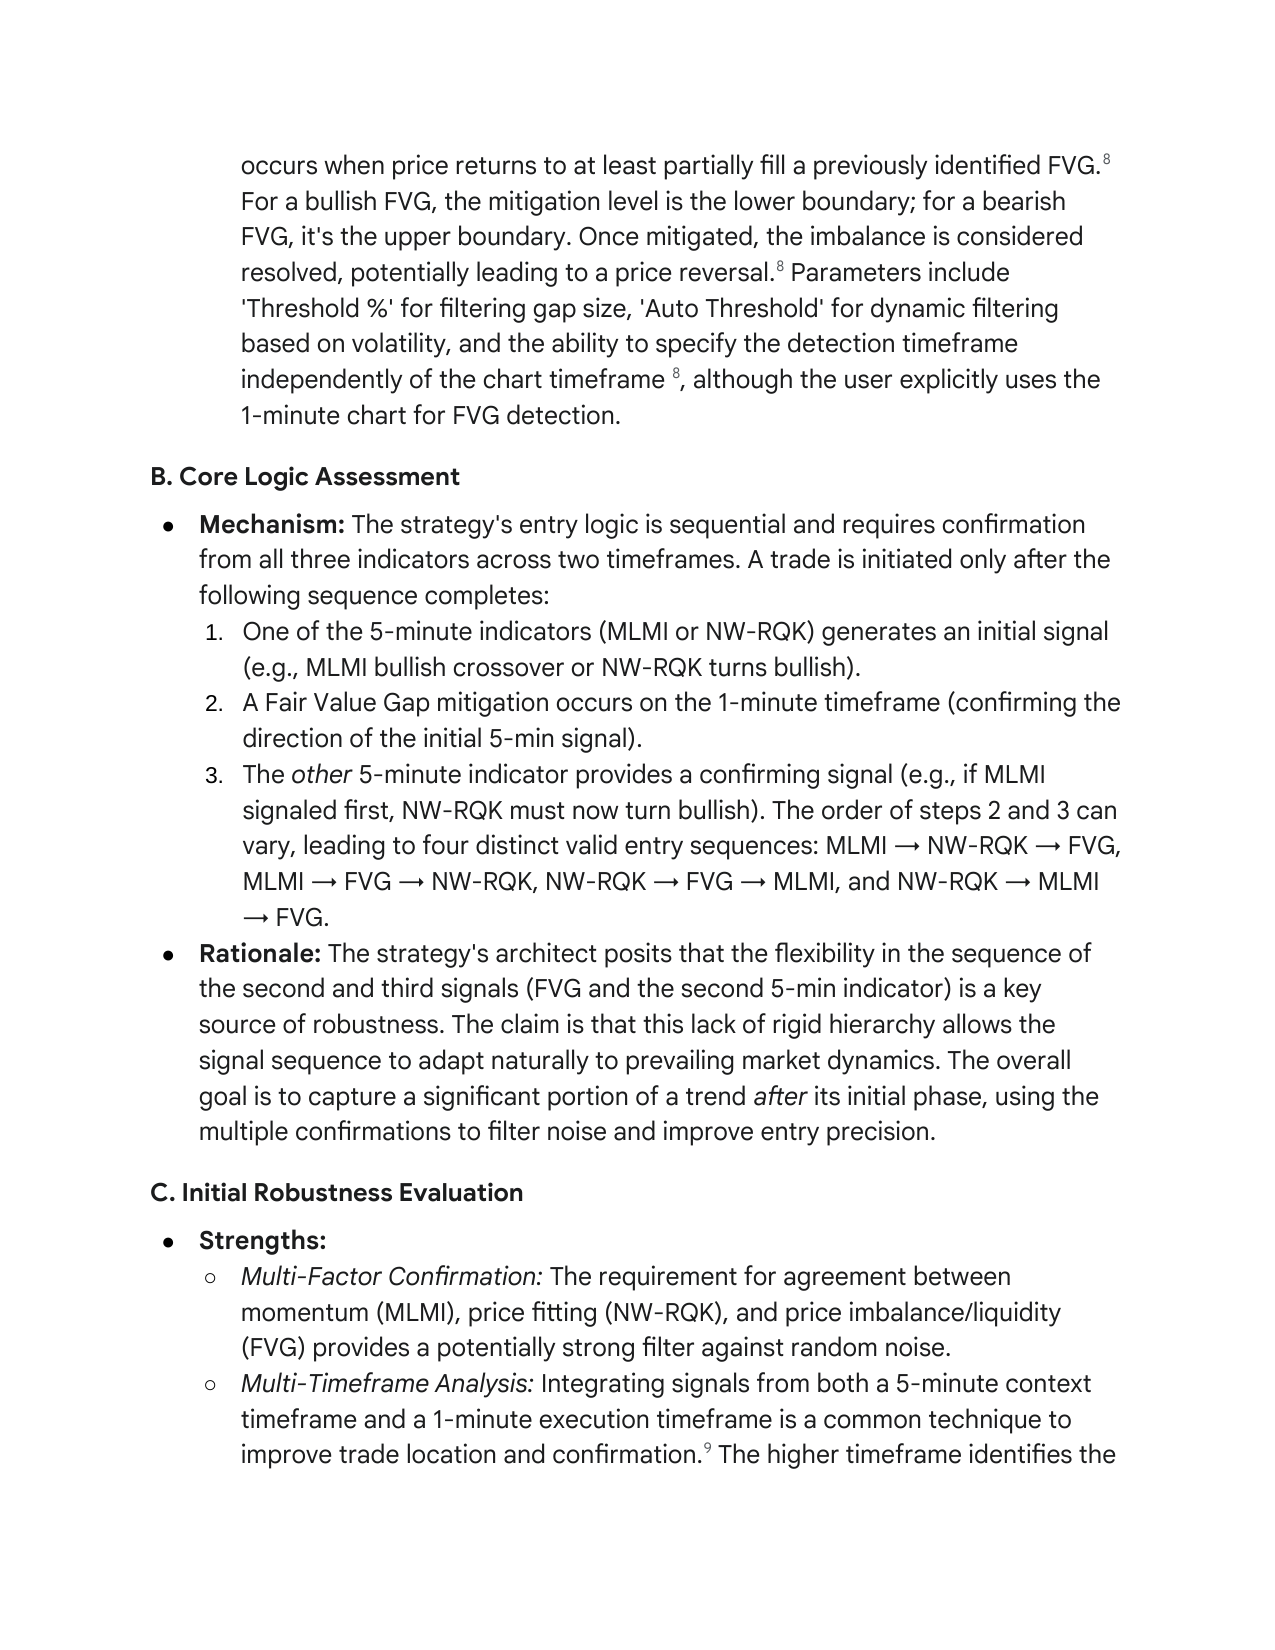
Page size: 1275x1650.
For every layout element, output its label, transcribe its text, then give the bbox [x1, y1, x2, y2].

list Rationale: The strategy's architect posits that the flexibility in the sequence of the second and third signals (FVG and the second 5-min indicator) is a key source of robustness. The claim is that this lack of rigid hierarchy allows the signal sequence to adapt naturally to prevailing market dynamics. The overall goal is to capture a significant portion of a trend after its initial phase, using the multiple confirmations to filter noise and improve entry precision. [161, 938, 1125, 1148]
list Multi-Factor Confirmation: The requirement for agreement between momentum (MLMI), price fitting (NW-RQK), and price imbalance/liquidity (FVG) provides a potentially strong filter against random noise. [203, 1261, 1125, 1364]
subtitle C. Initial Robustness Evaluation [150, 1177, 1125, 1208]
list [203, 1368, 1125, 1471]
list A Fair Value Gap mitigation occurs on the 1-minute timeframe (confirming the direction of the initial 5-min signal). [205, 688, 1125, 755]
subtitle B. Core Logic Assessment [150, 461, 1125, 492]
list Mechanism: The strategy's entry logic is sequential and requires confirmation from all three indicators across two timeframes. A trade is initiated only after the following sequence completes: [161, 509, 1125, 612]
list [203, 150, 1125, 431]
list The other 5-minute indicator provides a confirming signal (e.g., if MLMI signaled first, NW-RQK must now turn bullish). The order of steps 2 and 3 can vary, leading to four distinct valid entry sequences: MLMI → NW-RQK → FVG, MLMI → FVG → NW-RQK, NW-RQK → FVG → MLMI, and NW-RQK → MLMI → FVG. [205, 759, 1125, 933]
list Strengths: [161, 1225, 1125, 1257]
list One of the 5-minute indicators (MLMI or NW-RQK) generates an initial signal (e.g., MLMI bullish crossover or NW-RQK turns bullish). [205, 616, 1125, 683]
